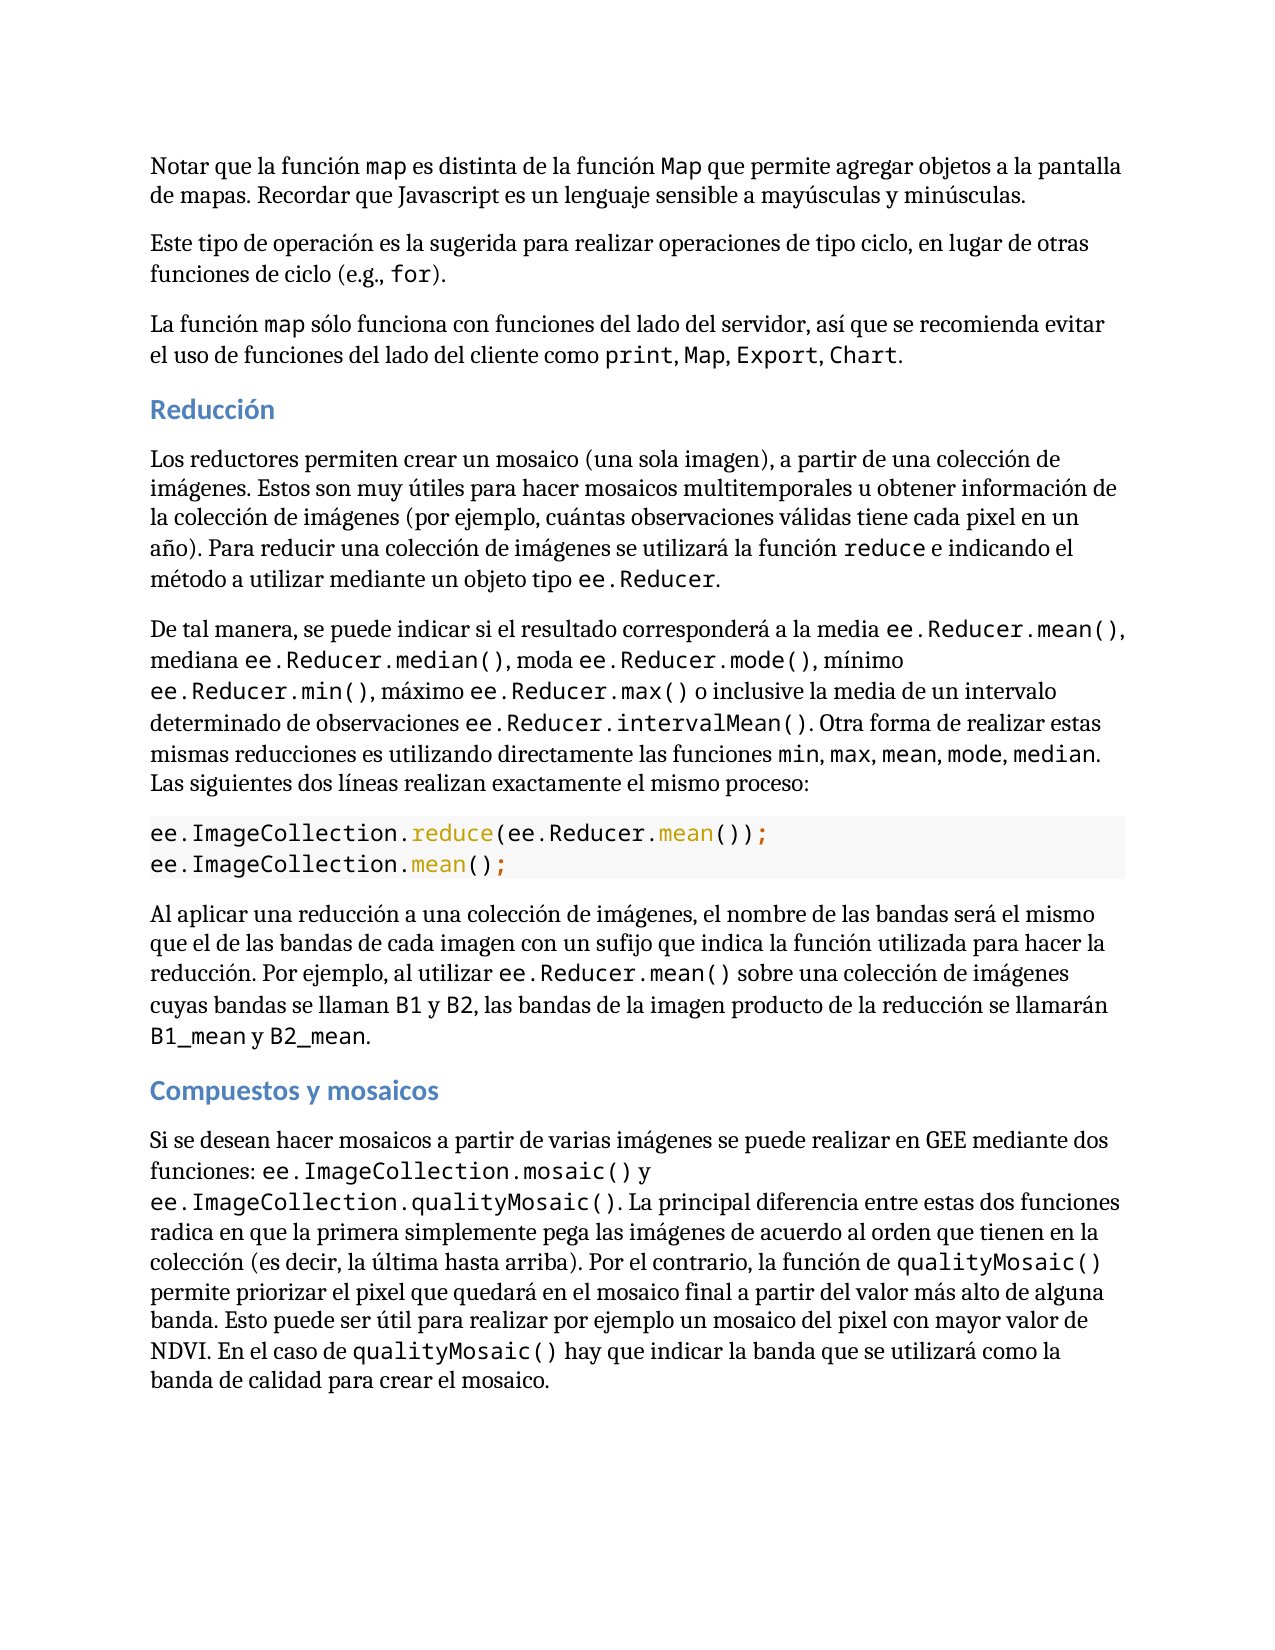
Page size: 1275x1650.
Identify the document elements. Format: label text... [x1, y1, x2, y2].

text Este tipo de operación es la sugerida para realizar operaciones de tipo ciclo, en lugar de otras funciones de ciclo (e.g., for). [150, 229, 1125, 289]
text De tal manera, se puede indicar si el resultado corresponderá a la media ee.Reducer.mean(), mediana ee.Reducer.median(), moda ee.Reducer.mode(), mínimo ee.Reducer.min(), máximo ee.Reducer.max() o inclusive la media de un intervalo determinado de observaciones ee.Reducer.intervalMean(). Otra forma de realizar estas mismas reducciones es utilizando directamente las funciones min, max, mean, mode, median. Las siguientes dos líneas realizan exactamente el mismo proceso: [150, 613, 1125, 798]
text Notar que la función map es distinta de la función Map que permite agregar objetos a la pantalla de mapas. Recordar que Javascript es un lenguaje sensible a mayúsculas y minúsculas. [150, 150, 1125, 210]
subtitle Compuestos y mosaicos [150, 1072, 1125, 1107]
text Los reductores permiten crear un mosaico (una sola imagen), a partir de una colección de imágenes. Estos son muy útiles para hacer mosaicos multitemporales u obtener información de la colección de imágenes (por ejemplo, cuántas observaciones válidas tiene cada pixel en un año). Para reducir una colección de imágenes se utilizará la función reduce e indicando el método a utilizar mediante un objeto tipo ee.Reducer. [150, 445, 1125, 594]
subtitle Reducción [150, 391, 1125, 426]
text ee.ImageCollection.reduce(ee.Reducer.mean()); ee.ImageCollection.mean(); [507, 816, 1125, 879]
text La función map sólo funciona con funciones del lado del servidor, así que se recomienda evitar el uso de funciones del lado del cliente como print, Map, Export, Chart. [150, 307, 1125, 370]
text Si se desean hacer mosaicos a partir de varias imágenes se puede realizar en GEE mediante dos funciones: ee.ImageCollection.mosaic() y ee.ImageCollection.qualityMosaic(). La principal diferencia entre estas dos funciones radica en que la primera simplemente pega las imágenes de acuerdo al orden que tienen en la colección (es decir, la última hasta arriba). Por el contrario, la función de qualityMosaic() permite priorizar el pixel que quedará en el mosaico final a partir del valor más alto de alguna banda. Esto puede ser útil para realizar por ejemplo un mosaico del pixel con mayor valor de NDVI. En el caso de qualityMosaic() hay que indicar la banda que se utilizará como la banda de calidad para crear el mosaico. [150, 1126, 1125, 1395]
text Al aplicar una reducción a una colección de imágenes, el nombre de las bandas será el mismo que el de las bandas de cada imagen con un sufijo que indica la función utilizada para hacer la reducción. Por ejemplo, al utilizar ee.Reducer.mean() sobre una colección de imágenes cuyas bandas se llaman B1 y B2, las bandas de la imagen producto de la reducción se llamarán B1_mean y B2_mean. [150, 900, 1125, 1051]
